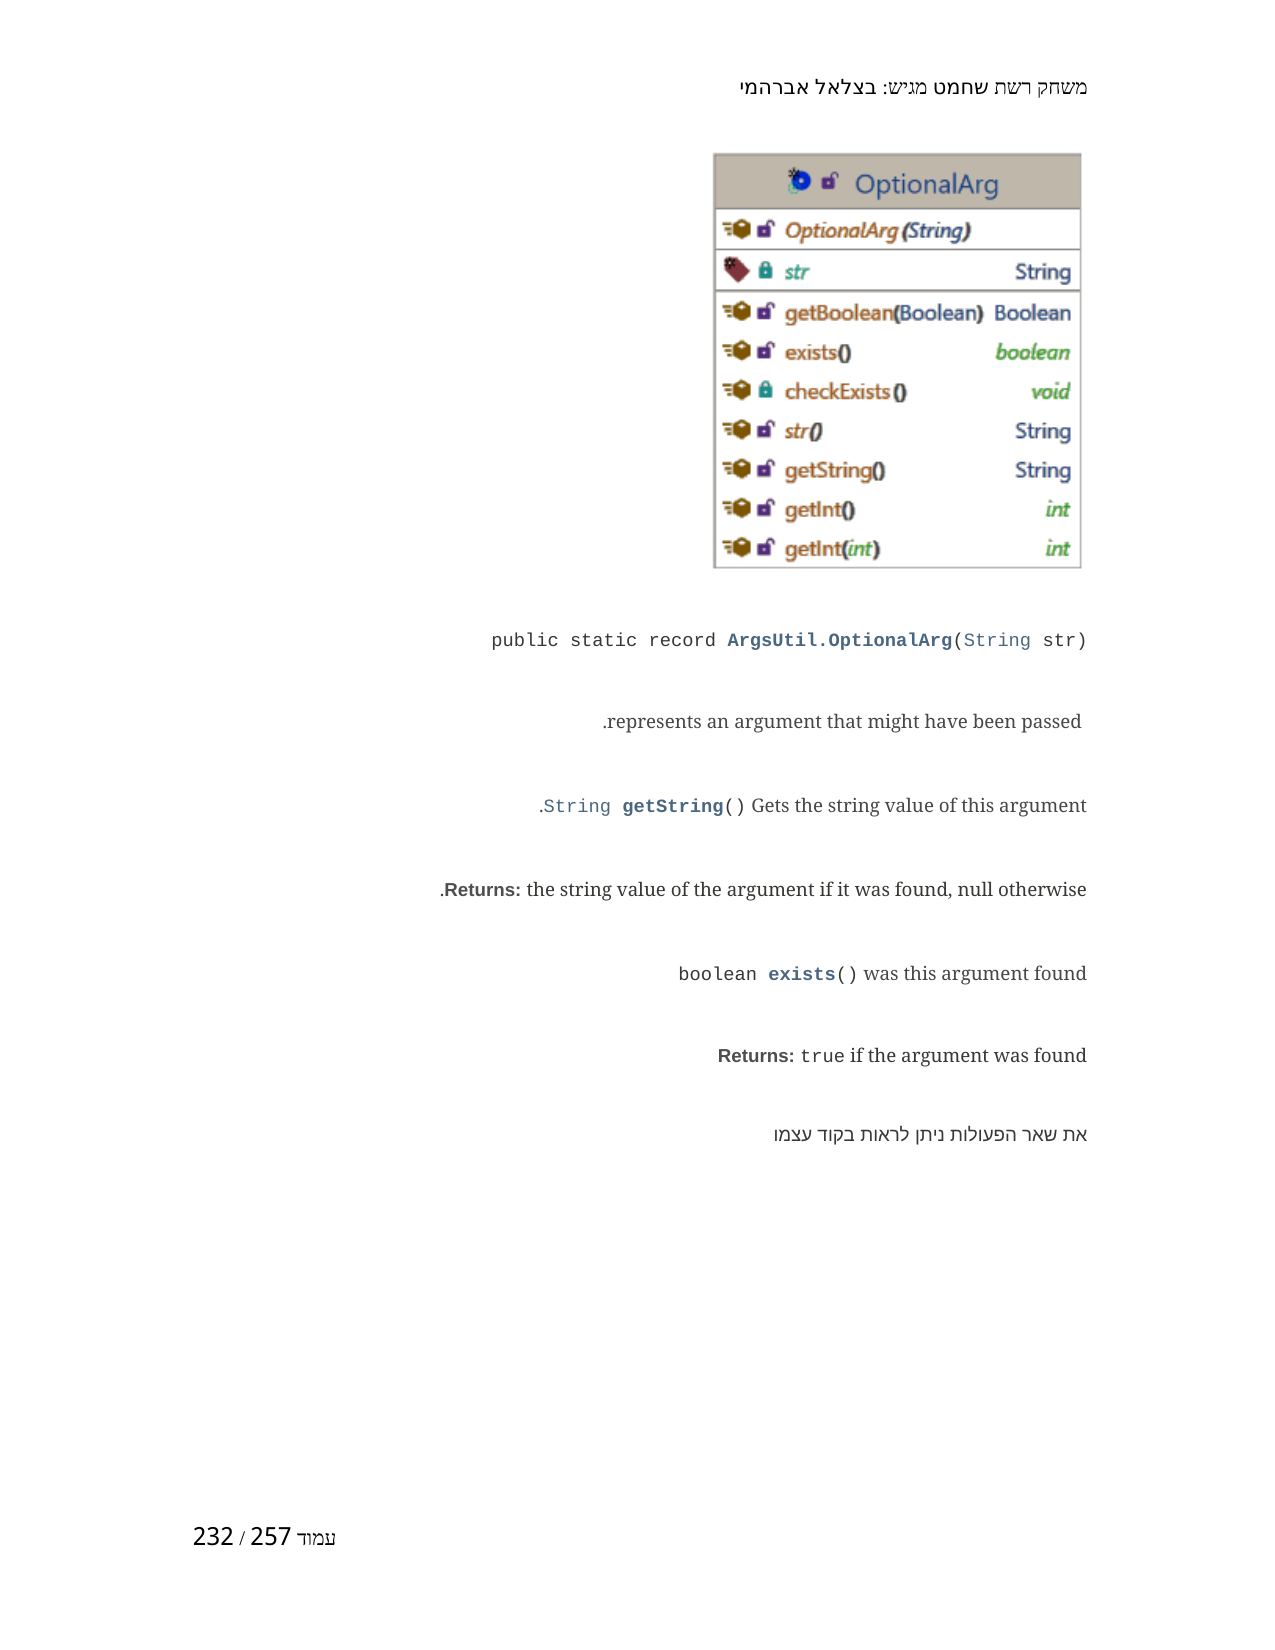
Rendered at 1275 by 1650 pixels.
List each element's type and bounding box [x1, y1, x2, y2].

picture [707, 147, 1088, 575]
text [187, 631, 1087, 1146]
